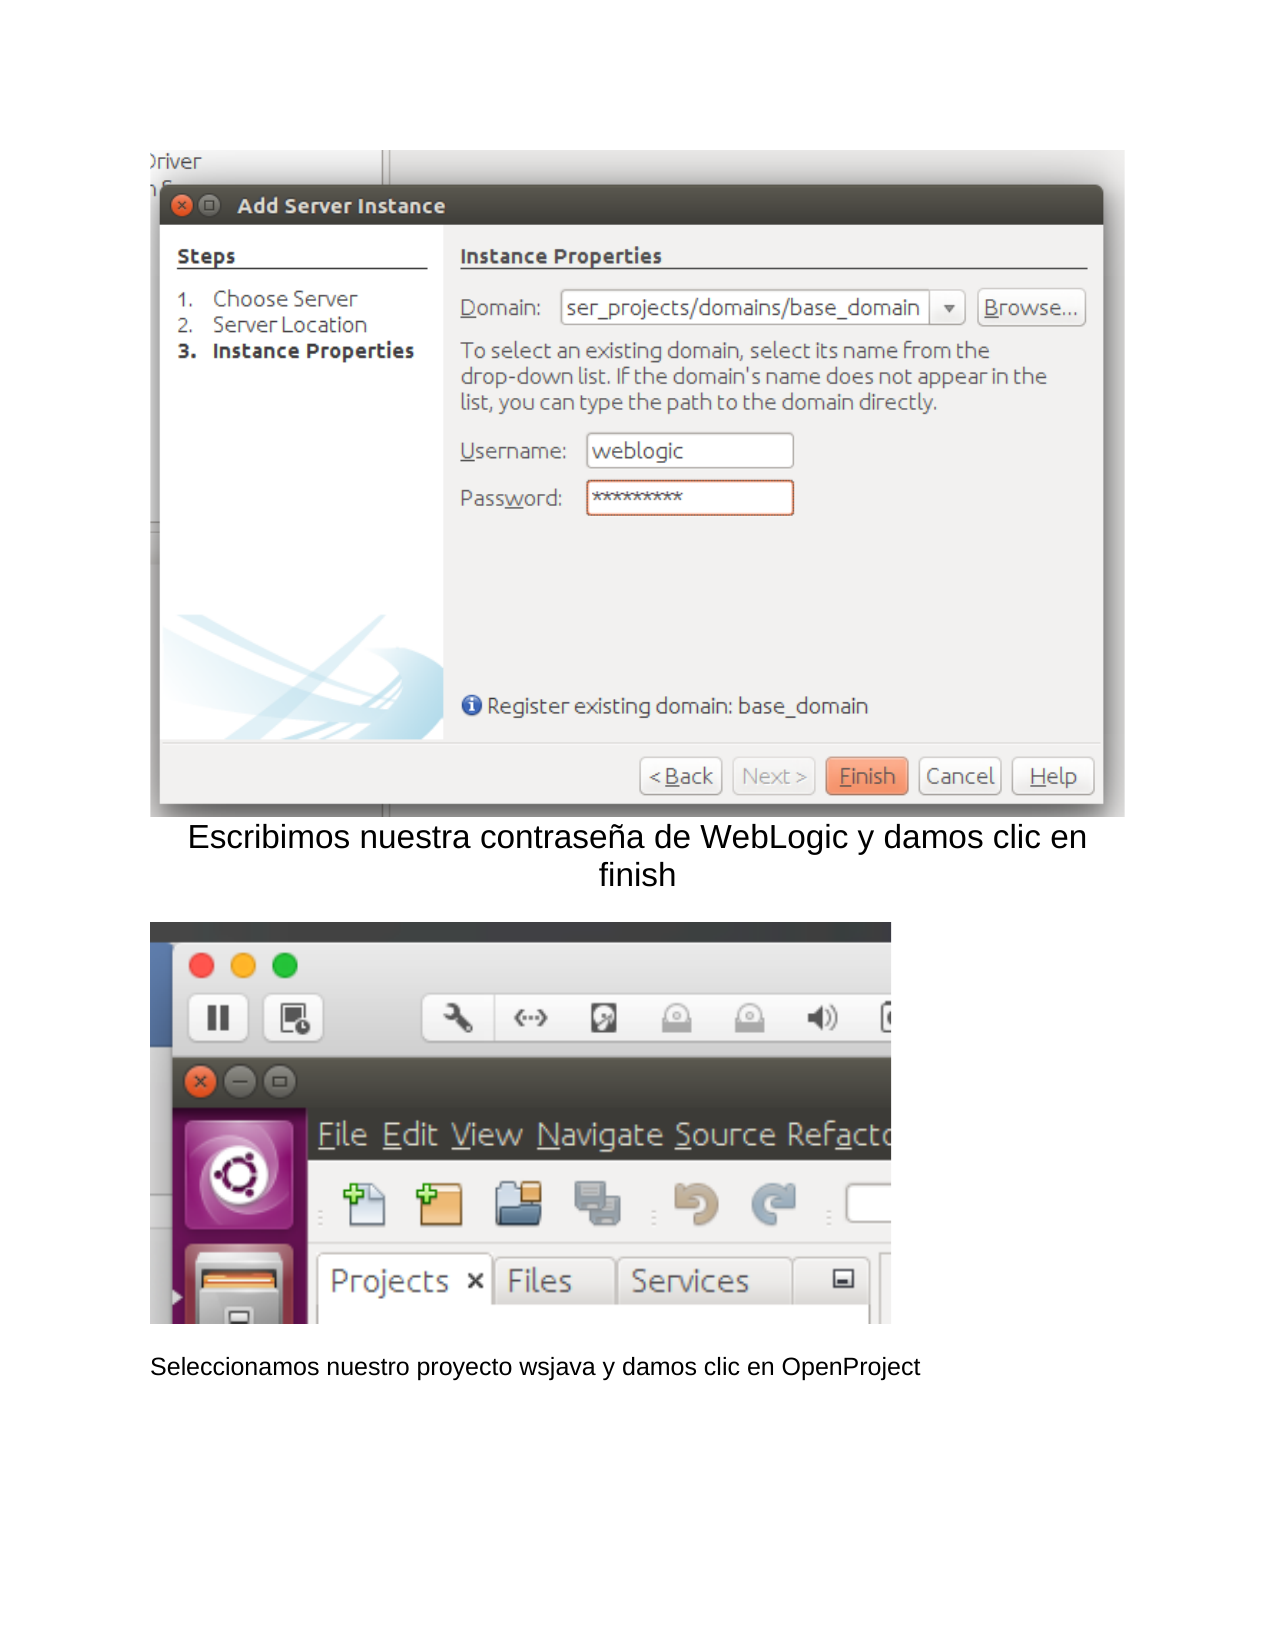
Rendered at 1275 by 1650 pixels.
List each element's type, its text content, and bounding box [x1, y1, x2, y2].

picture [150, 922, 892, 1324]
text Escribimos nuestra contraseña de WebLogic y damos clic en finish [150, 817, 1125, 894]
text Seleccionamos nuestro proyecto wsjava y damos clic en OpenProject [150, 1352, 1125, 1381]
picture [150, 150, 1125, 817]
